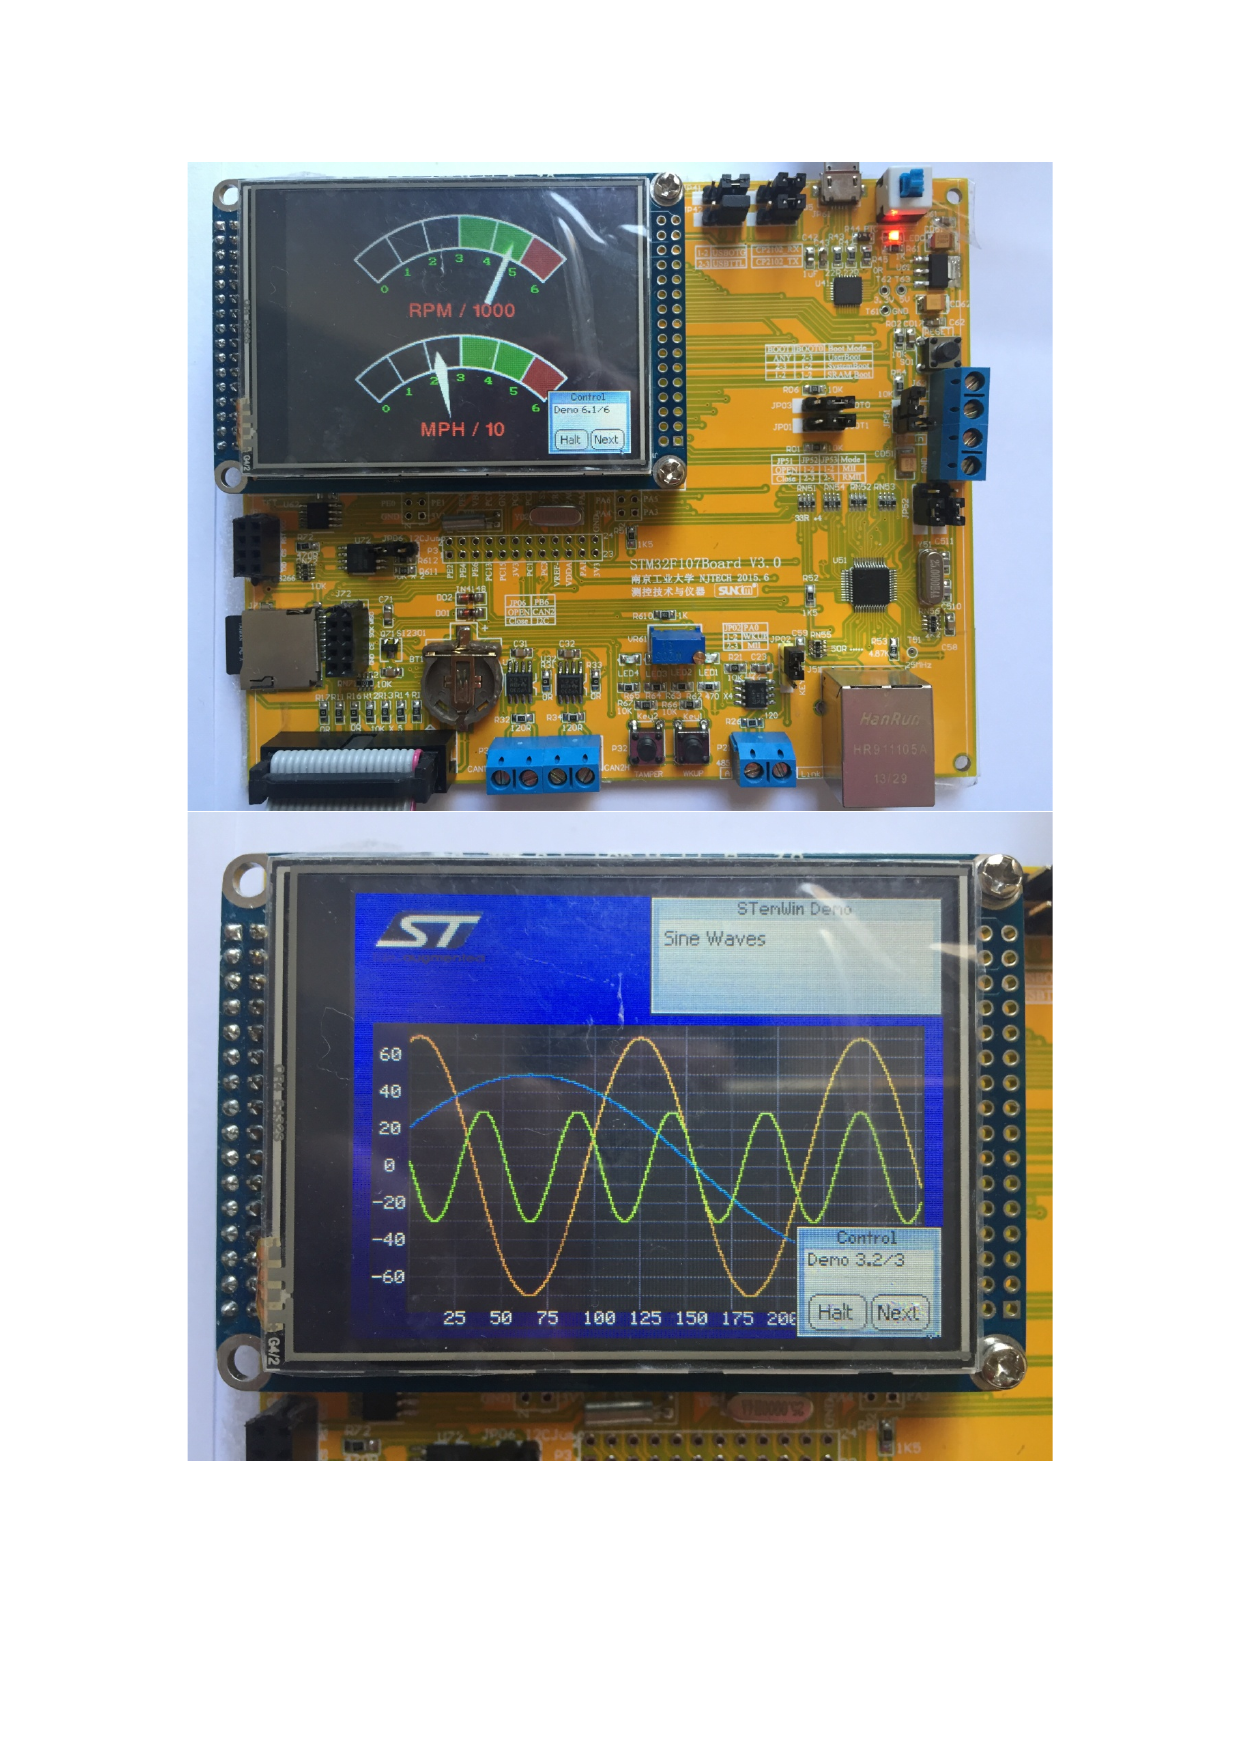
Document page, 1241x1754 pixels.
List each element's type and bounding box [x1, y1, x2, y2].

picture [187, 812, 1053, 1461]
picture [187, 162, 1053, 811]
